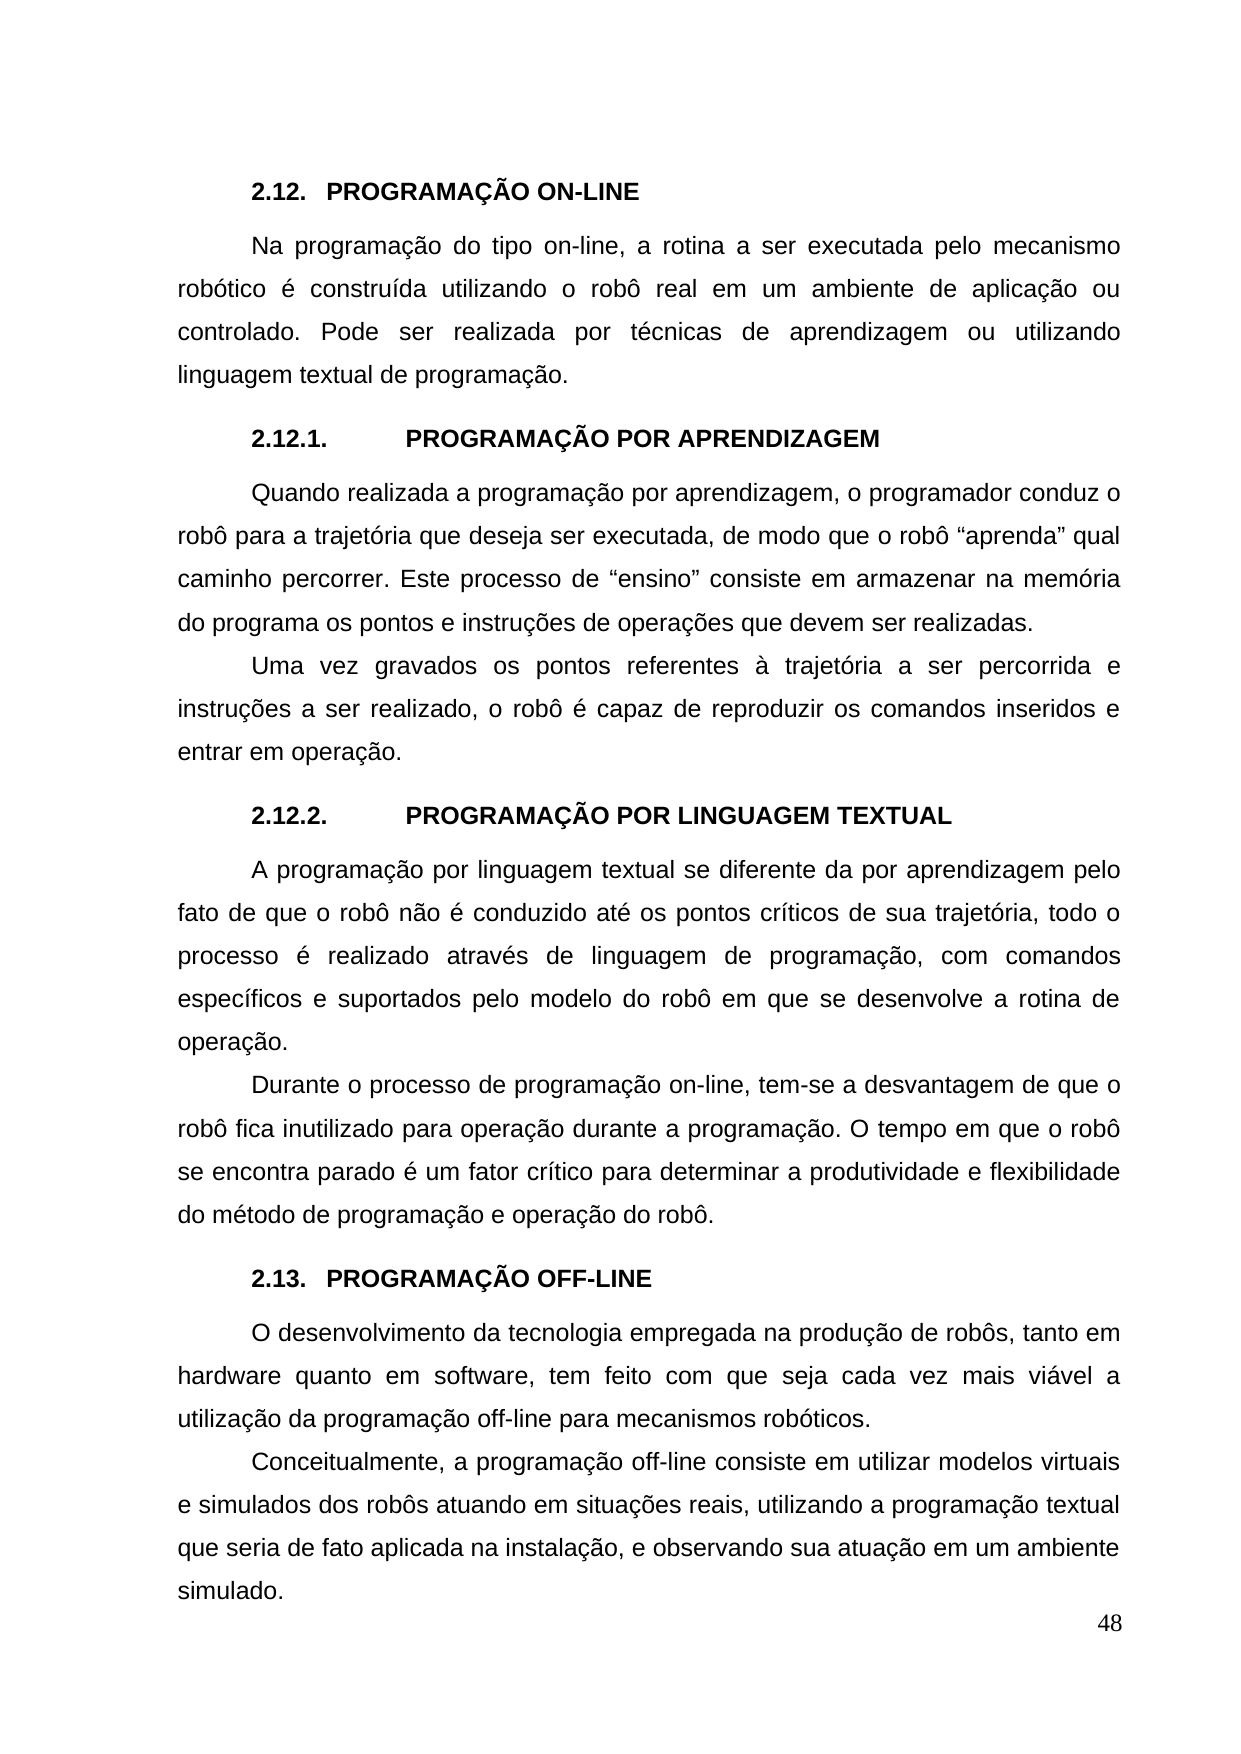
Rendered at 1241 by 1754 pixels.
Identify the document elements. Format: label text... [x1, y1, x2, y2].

list PROGRAMAÇÃO POR APRENDIZAGEM [251, 424, 1122, 453]
text Uma vez gravados os pontos referentes à trajetória a ser percorrida e instruções a ser realizado, o robô é capaz de reproduzir os comandos inseridos e entrar em operação. [177, 651, 1122, 766]
list PROGRAMAÇÃO ON-LINE [251, 177, 1122, 206]
text Quando realizada a programação por aprendizagem, o programador conduz o robô para a trajetória que deseja ser executada, de modo que o robô “aprenda” qual caminho percorrer. Este processo de “ensino” consiste em armazenar na memória do programa os pontos e instruções de operações que devem ser realizadas. [177, 478, 1122, 636]
text Conceitualmente, a programação off-line consiste em utilizar modelos virtuais e simulados dos robôs atuando em situações reais, utilizando a programação textual que seria de fato aplicada na instalação, e observando sua atuação em um ambiente simulado. [177, 1447, 1122, 1605]
list PROGRAMAÇÃO OFF-LINE [251, 1264, 1122, 1292]
text A programação por linguagem textual se diferente da por aprendizagem pelo fato de que o robô não é conduzido até os pontos críticos de sua trajetória, todo o processo é realizado através de linguagem de programação, com comandos específicos e suportados pelo modelo do robô em que se desenvolve a rotina de operação. [177, 855, 1122, 1056]
list PROGRAMAÇÃO POR LINGUAGEM TEXTUAL [251, 801, 1122, 830]
text Na programação do tipo on-line, a rotina a ser executada pelo mecanismo robótico é construída utilizando o robô real em um ambiente de aplicação ou controlado. Pode ser realizada por técnicas de aprendizagem ou utilizando linguagem textual de programação. [177, 231, 1122, 389]
text O desenvolvimento da tecnologia empregada na produção de robôs, tanto em hardware quanto em software, tem feito com que seja cada vez mais viável a utilização da programação off-line para mecanismos robóticos. [177, 1318, 1122, 1433]
text Durante o processo de programação on-line, tem-se a desvantagem de que o robô fica inutilizado para operação durante a programação. O tempo em que o robô se encontra parado é um fator crítico para determinar a produtividade e flexibilidade do método de programação e operação do robô. [177, 1070, 1122, 1228]
